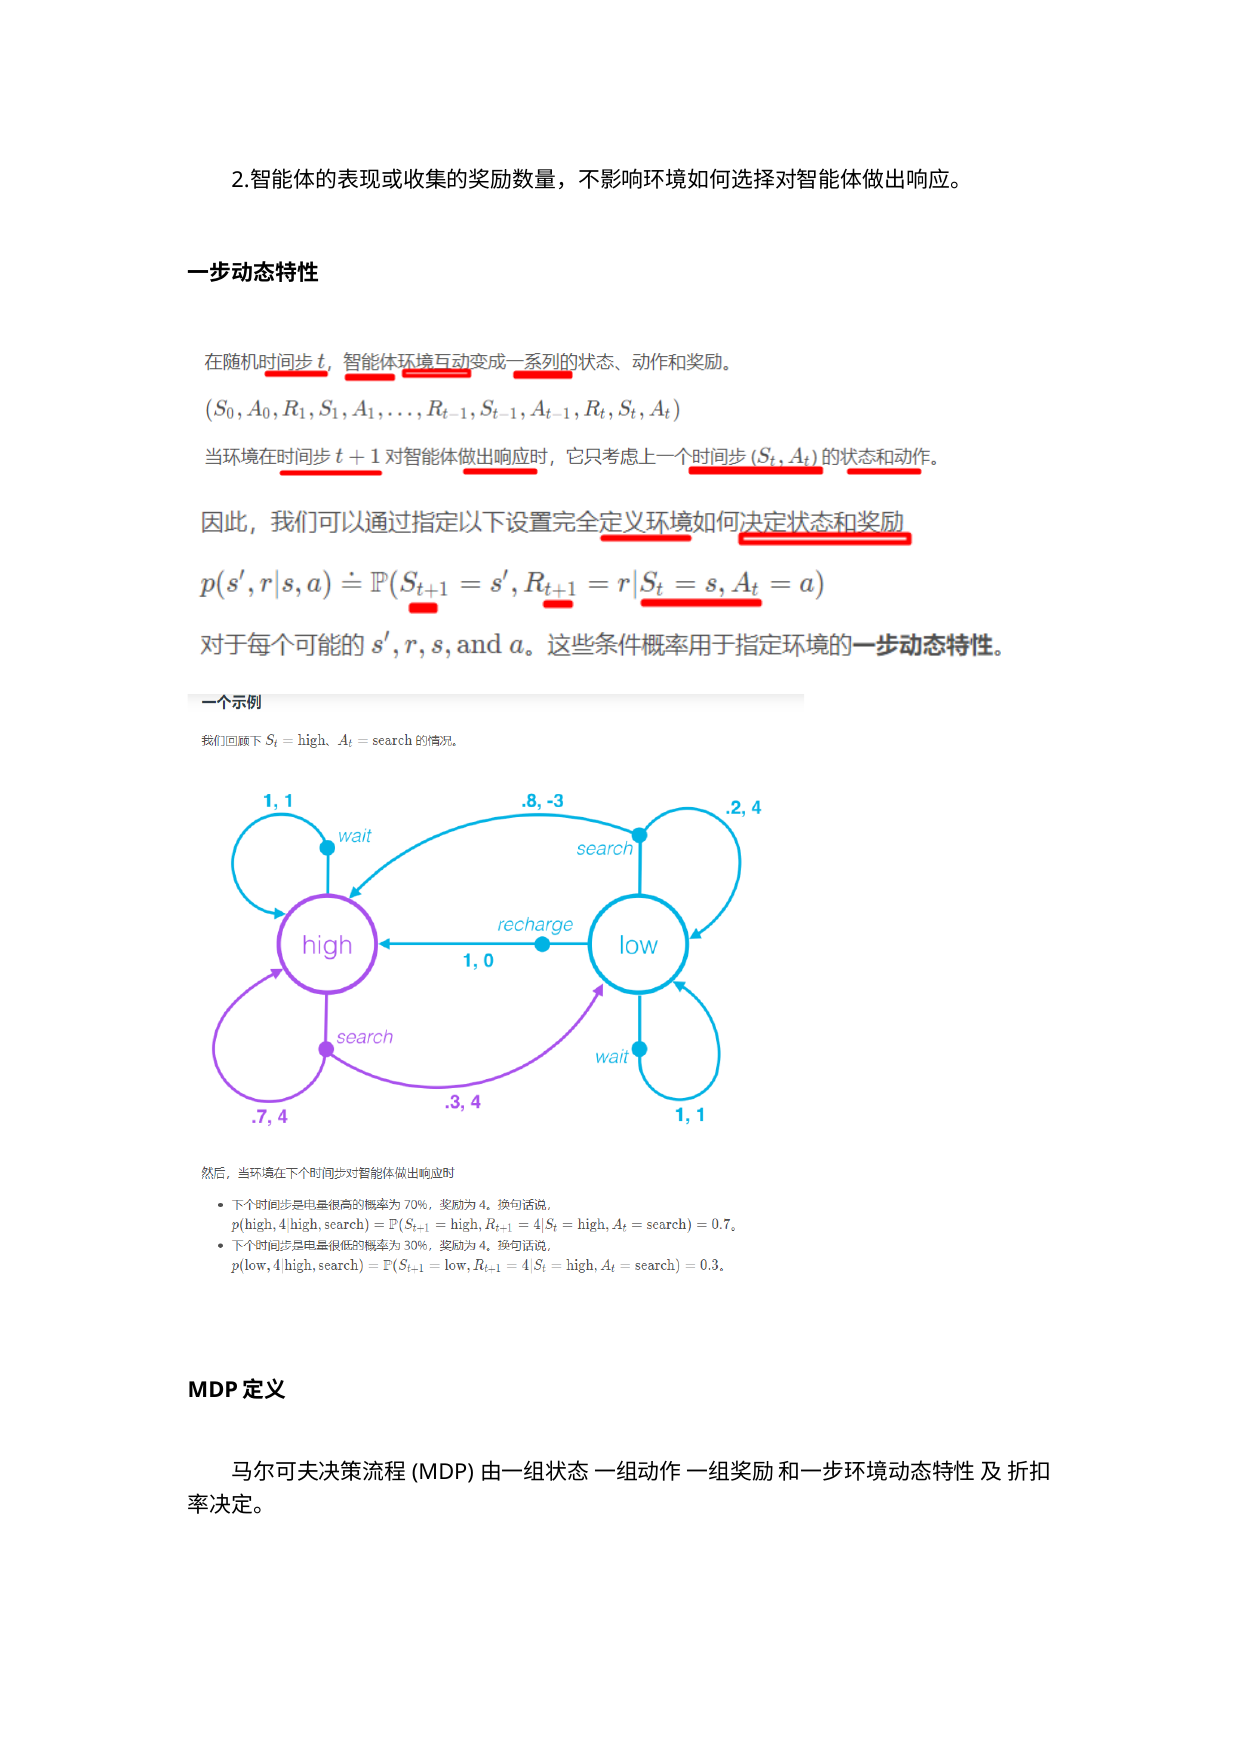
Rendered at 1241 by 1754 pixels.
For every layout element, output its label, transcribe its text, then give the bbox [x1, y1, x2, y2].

text 马尔可夫决策流程 (MDP) 由一组状态 一组动作 一组奖励 和一步环境动态特性 及 折扣率决定。 [187, 1454, 1053, 1519]
subtitle MDP定义 [187, 1371, 1053, 1404]
picture [187, 694, 805, 1289]
text 2.智能体的表现或收集的奖励数量，不影响环境如何选择对智能体做出响应。 [187, 162, 1053, 194]
subtitle 一步动态特性 [187, 254, 1053, 287]
picture [187, 336, 1027, 484]
picture [187, 499, 1027, 678]
